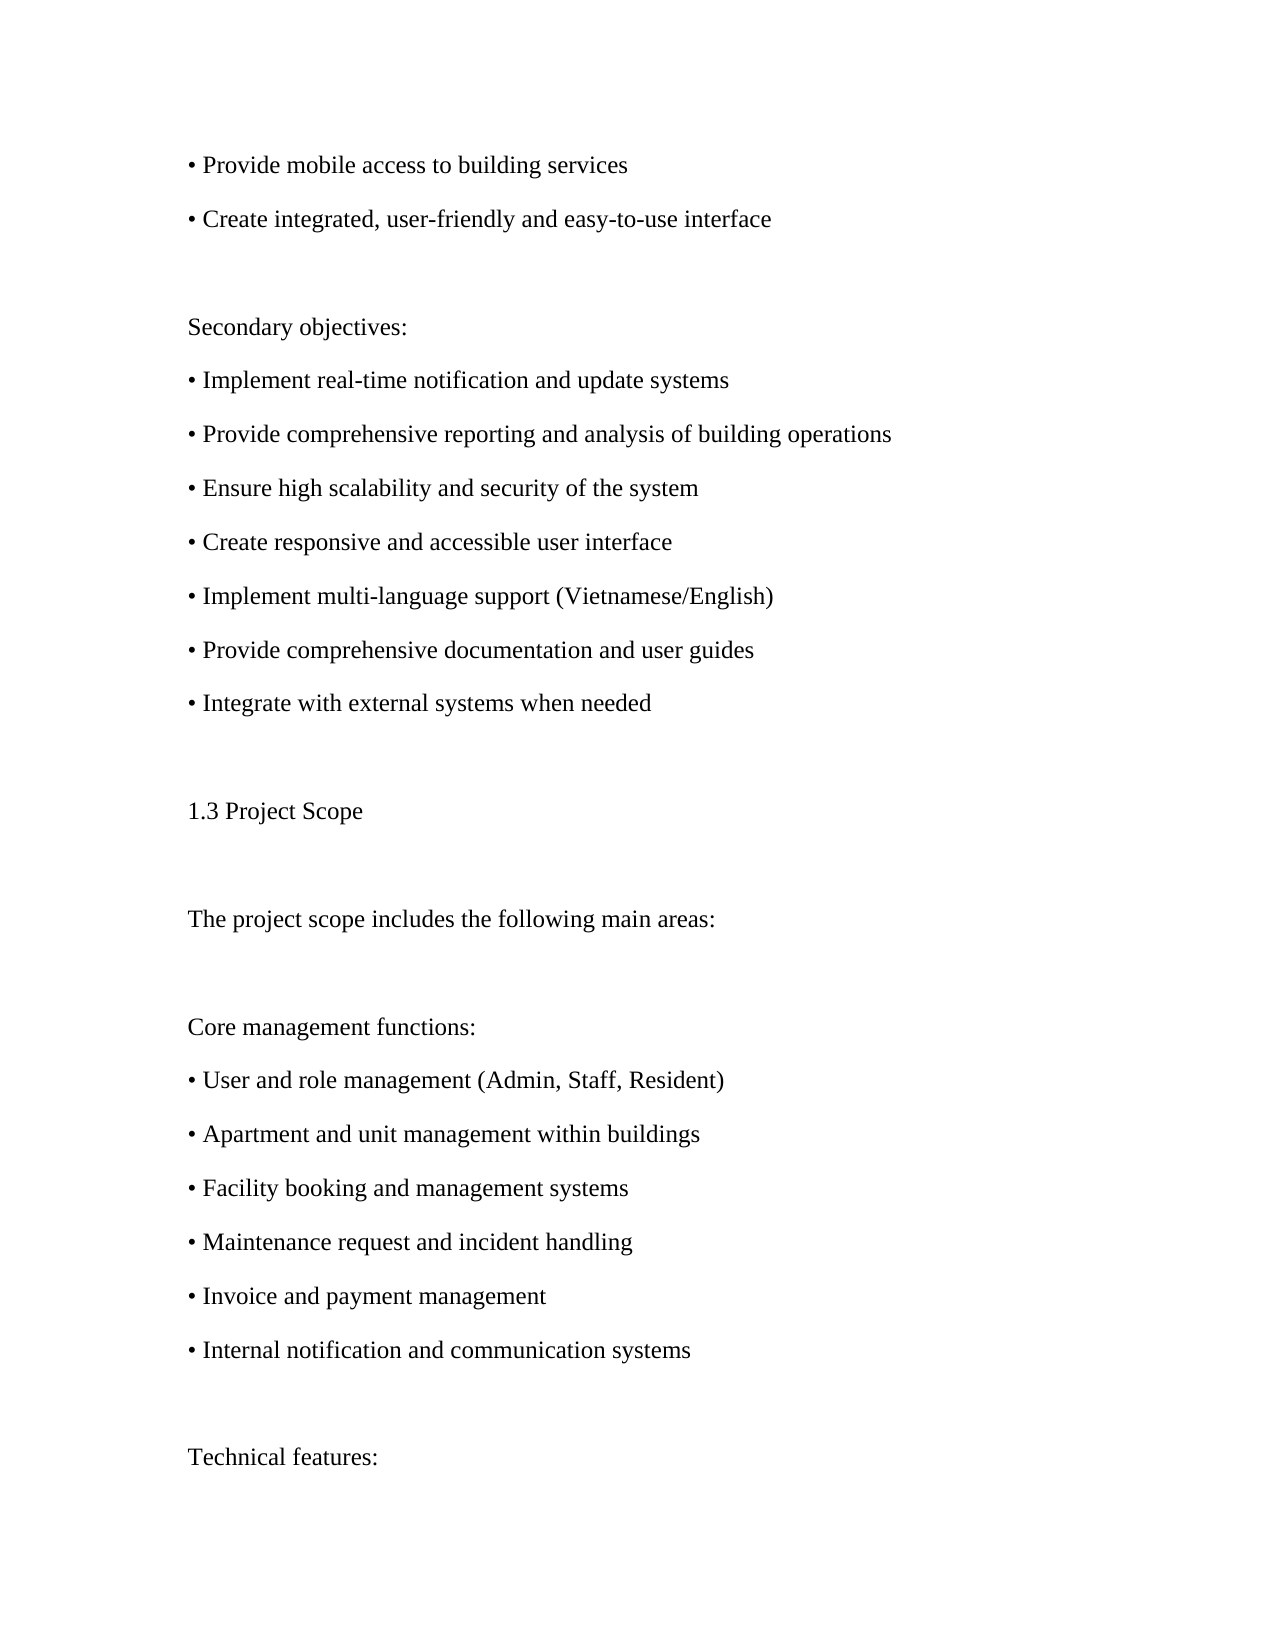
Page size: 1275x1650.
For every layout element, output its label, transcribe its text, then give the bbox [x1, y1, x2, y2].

text • Facility booking and management systems [187, 1173, 1087, 1202]
text Core management functions: [187, 1012, 1087, 1040]
text Technical features: [187, 1442, 1087, 1471]
text • Ensure high scalability and security of the system [187, 473, 1087, 502]
text • Implement real-time notification and update systems [187, 365, 1087, 394]
text • Provide mobile access to building services [187, 150, 1087, 179]
text • Create integrated, user-friendly and easy-to-use interface [187, 204, 1087, 233]
text The project scope includes the following main areas: [187, 904, 1087, 933]
text 1.3 Project Scope [187, 796, 1087, 825]
text • Apartment and unit management within buildings [187, 1119, 1087, 1148]
text Secondary objectives: [187, 312, 1087, 340]
text • Provide comprehensive reporting and analysis of building operations [187, 419, 1087, 448]
text • Internal notification and communication systems [187, 1335, 1087, 1363]
text • Maintenance request and incident handling [187, 1227, 1087, 1256]
text • Implement multi-language support (Vietnamese/English) [187, 581, 1087, 609]
text • Provide comprehensive documentation and user guides [187, 635, 1087, 663]
text • Invoice and payment management [187, 1281, 1087, 1310]
text • Integrate with external systems when needed [187, 688, 1087, 717]
text • User and role management (Admin, Staff, Resident) [187, 1066, 1087, 1094]
text • Create responsive and accessible user interface [187, 527, 1087, 556]
